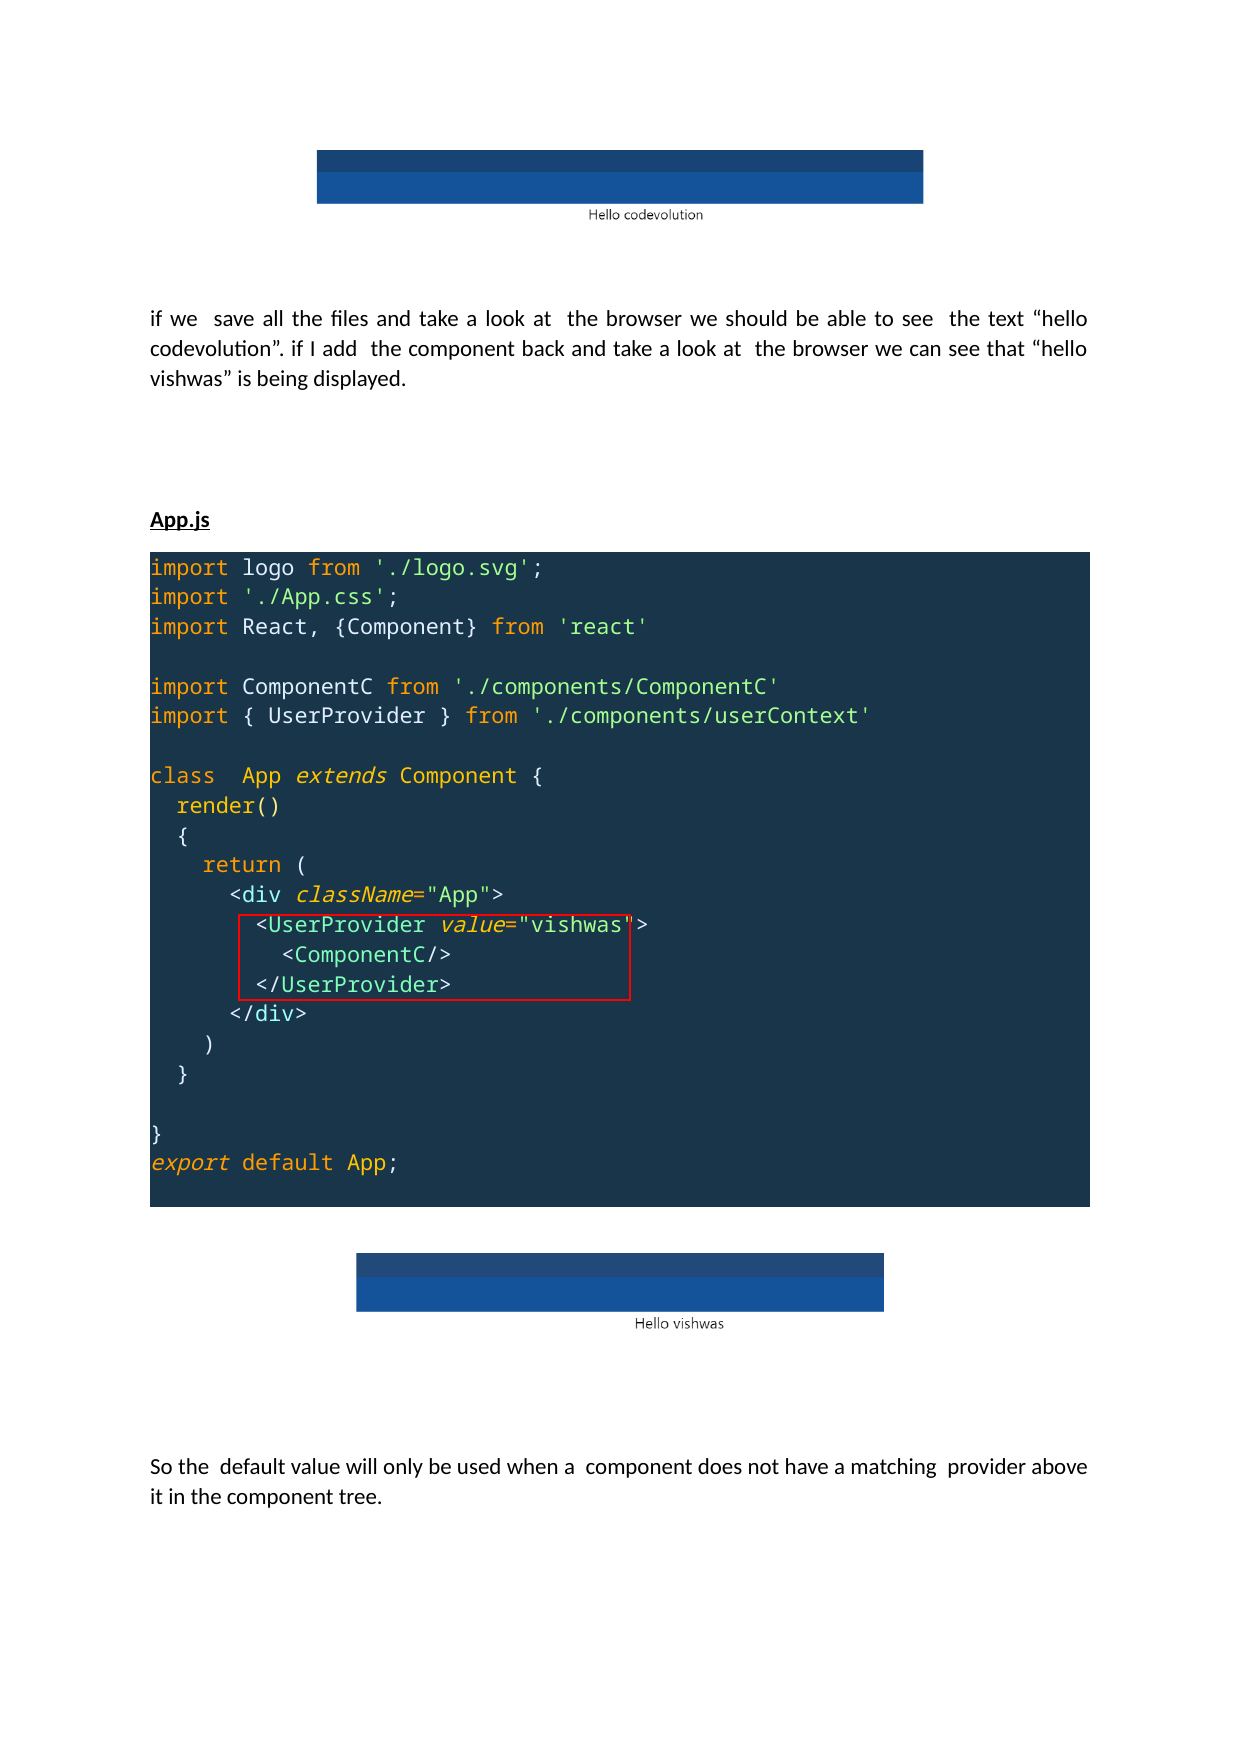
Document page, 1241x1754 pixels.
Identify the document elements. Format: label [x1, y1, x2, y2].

picture [356, 1253, 884, 1434]
picture [316, 150, 924, 285]
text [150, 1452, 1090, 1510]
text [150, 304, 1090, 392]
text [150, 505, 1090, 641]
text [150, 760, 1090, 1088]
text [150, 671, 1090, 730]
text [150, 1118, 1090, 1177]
